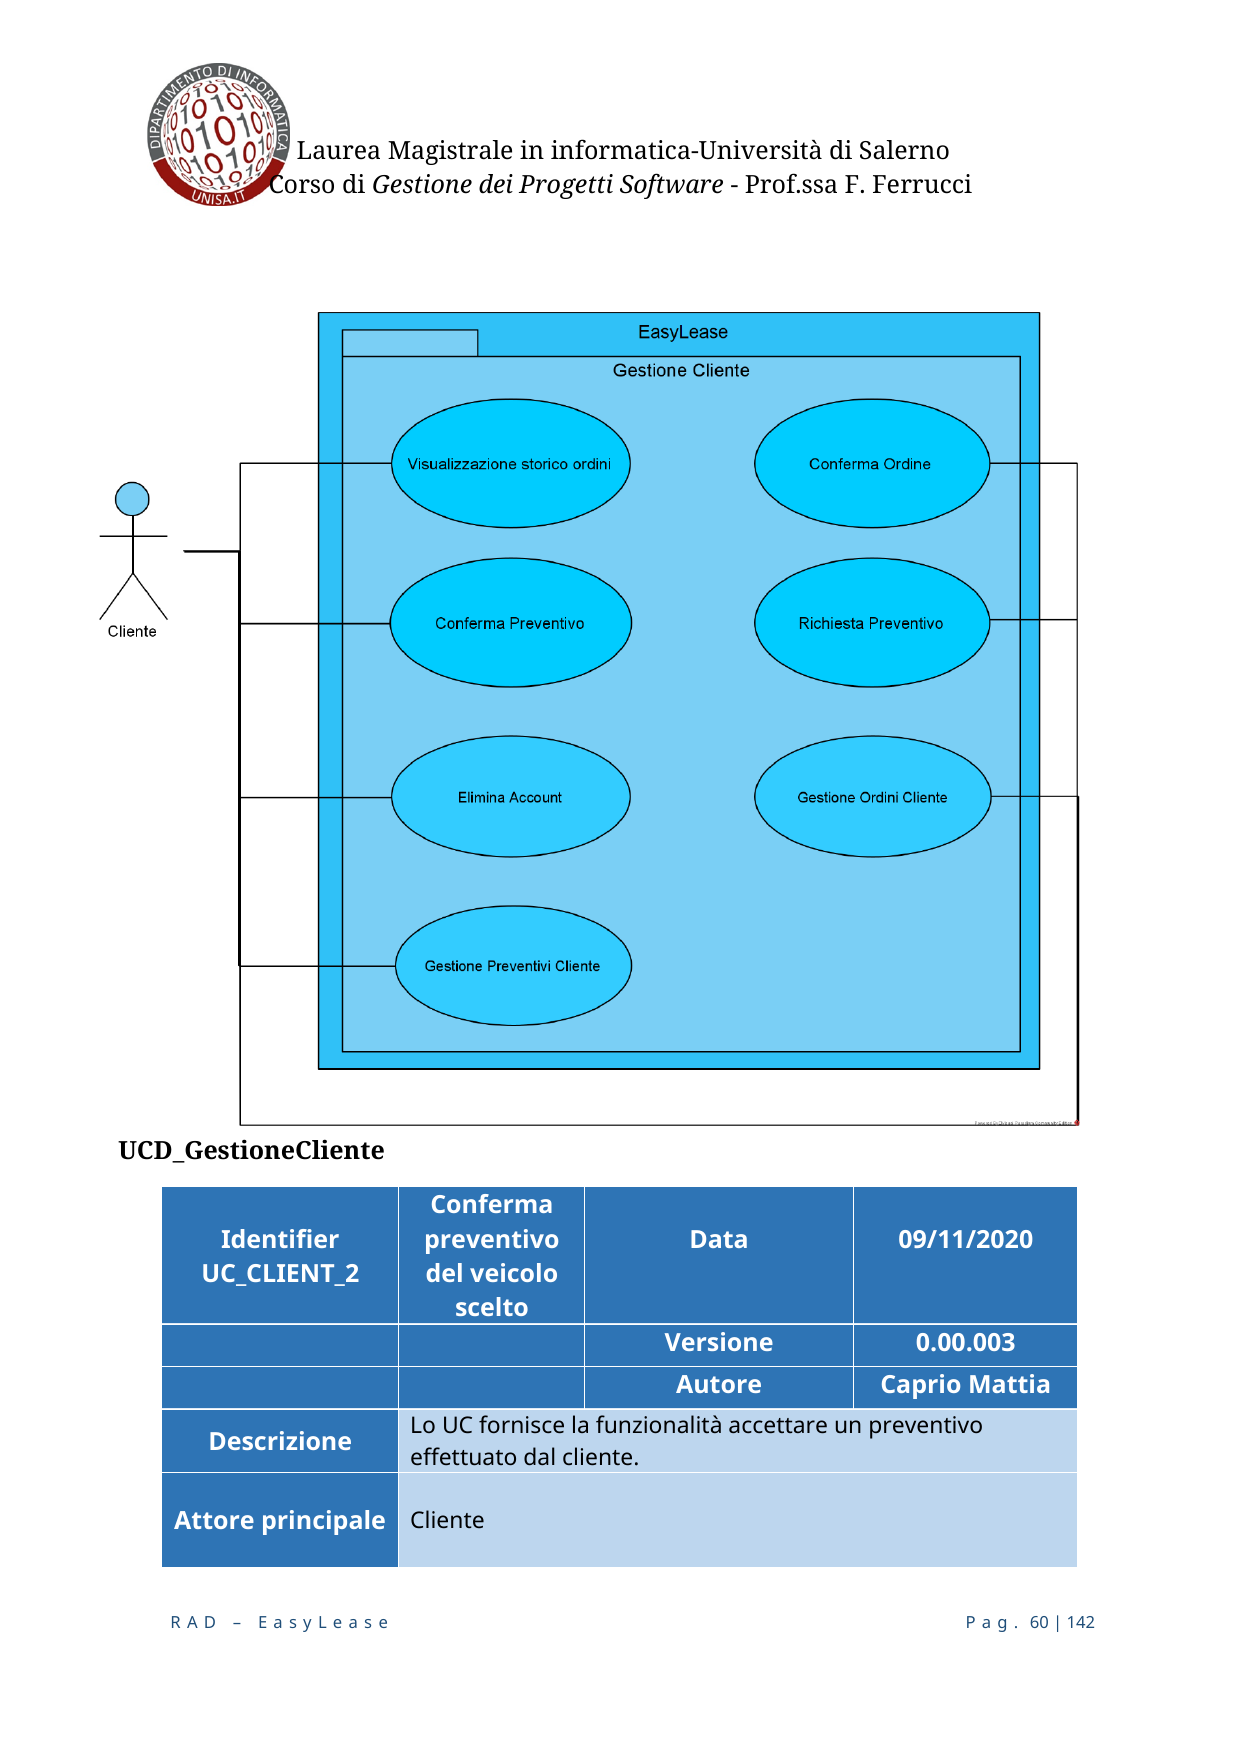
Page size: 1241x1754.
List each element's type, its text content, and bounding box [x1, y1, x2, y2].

table_cell [399, 1367, 584, 1408]
table_cell Versione [585, 1325, 853, 1366]
table_cell 0.00.003 [854, 1325, 1077, 1366]
table_cell Lo UC fornisce la funzionalità accettare un preventivo effettuato dal cliente. [399, 1410, 1077, 1472]
table_header Identifier UC_CLIENT_2 [162, 1187, 398, 1323]
table_cell Attore principale [162, 1473, 398, 1567]
table_cell Autore [585, 1367, 853, 1408]
picture [147, 63, 290, 206]
table_cell [162, 1367, 398, 1408]
table_cell [399, 1325, 584, 1366]
table_cell Cliente [399, 1473, 1077, 1567]
picture [78, 302, 1082, 1130]
table_header 09/11/2020 [854, 1187, 1077, 1323]
table_cell Descrizione [162, 1410, 398, 1472]
table_header Conferma preventivo del veicolo scelto [399, 1187, 584, 1323]
table_cell [162, 1325, 398, 1366]
table_cell Caprio Mattia [854, 1367, 1077, 1408]
table_header Data [585, 1187, 853, 1323]
